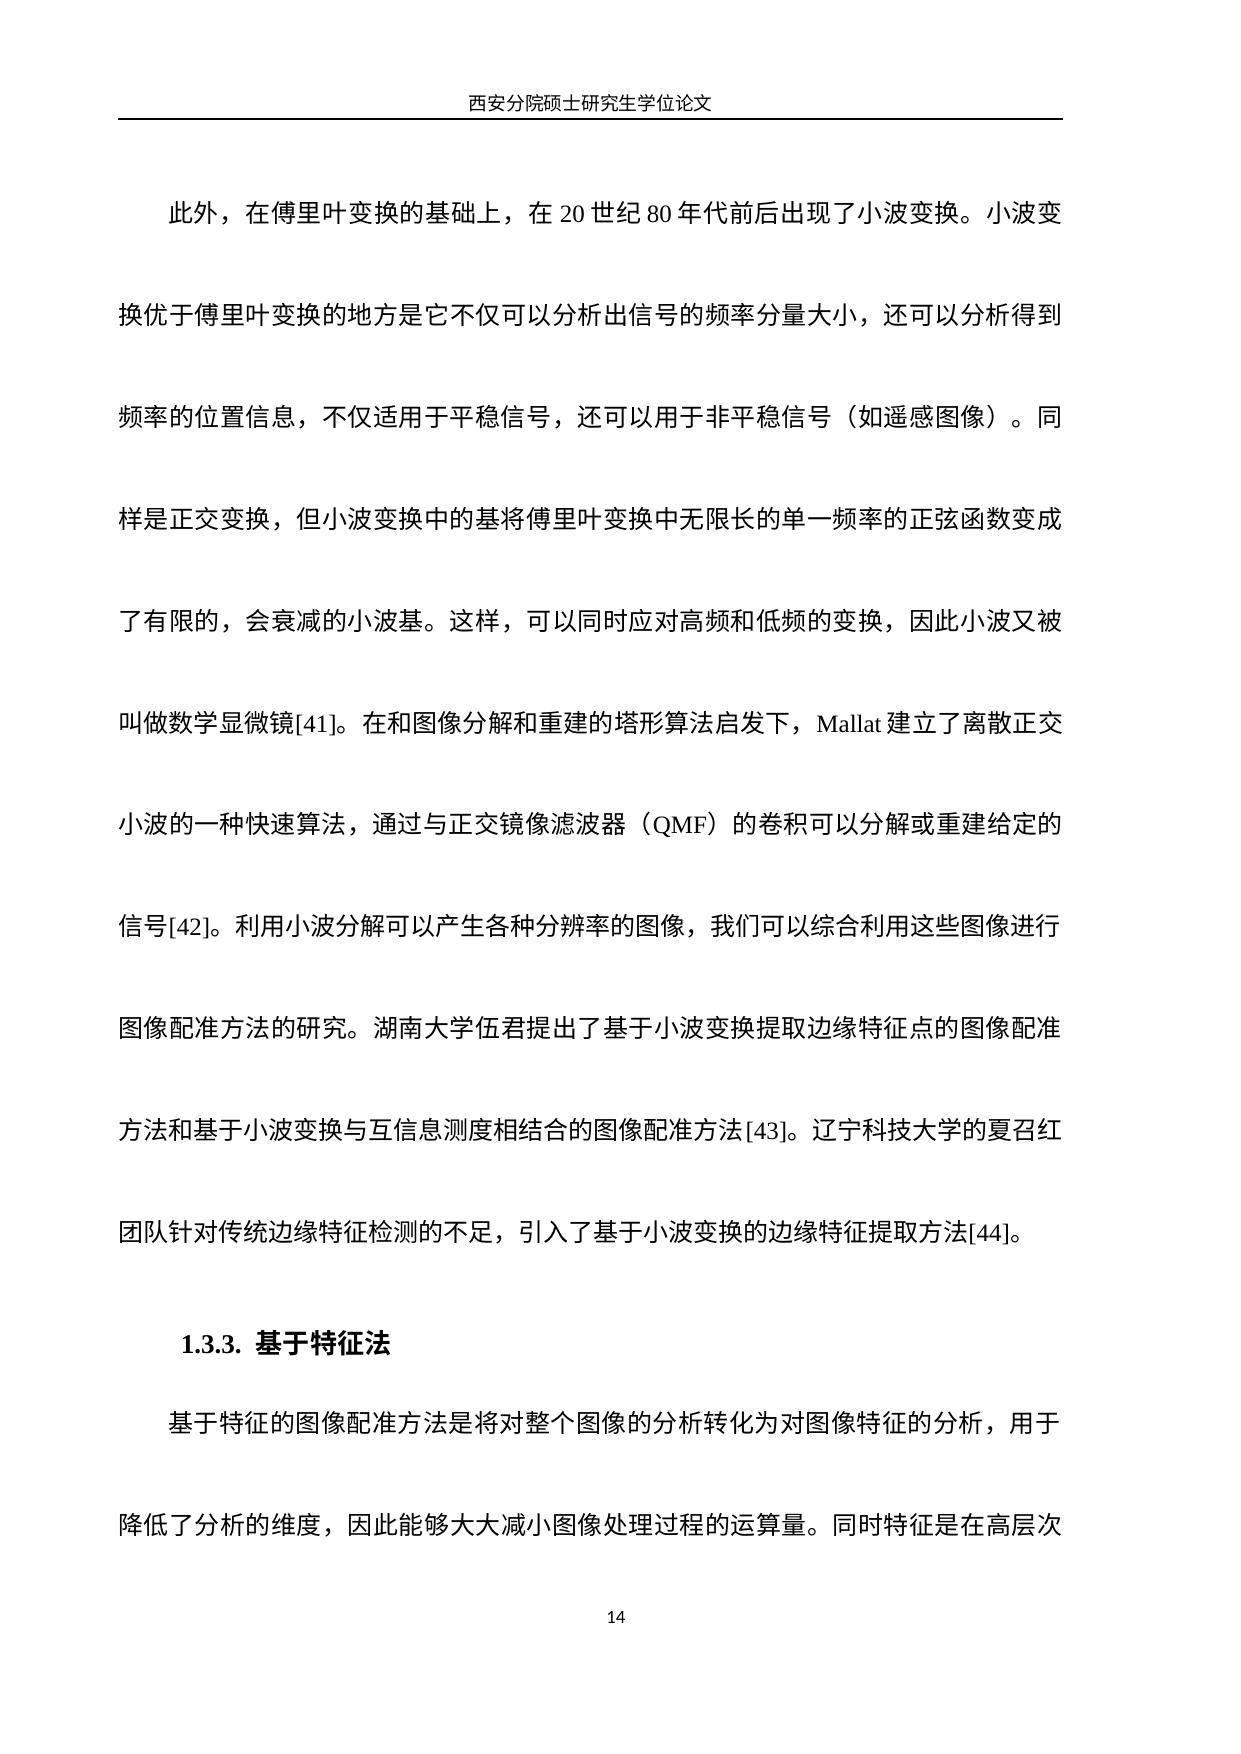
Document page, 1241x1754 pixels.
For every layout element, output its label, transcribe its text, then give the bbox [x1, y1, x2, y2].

text 此外，在傅里叶变换的基础上，在20世纪80年代前后出现了小波变换。小波变换优于傅里叶变换的地方是它不仅可以分析出信号的频率分量大小，还可以分析得到频率的位置信息，不仅适用于平稳信号，还可以用于非平稳信号（如遥感图像）。同样是正交变换，但小波变换中的基将傅里叶变换中无限长的单一频率的正弦函数变成了有限的，会衰减的小波基。这样，可以同时应对高频和低频的变换，因此小波又被叫做数学显微镜[41]。在和图像分解和重建的塔形算法启发下，Mallat建立了离散正交小波的一种快速算法，通过与正交镜像滤波器（QMF）的卷积可以分解或重建给定的信号[42]。利用小波分解可以产生各种分辨率的图像，我们可以综合利用这些图像进行图像配准方法的研究。湖南大学伍君提出了基于小波变换提取边缘特征点的图像配准方法和基于小波变换与互信息测度相结合的图像配准方法[43]。辽宁科技大学的夏召红团队针对传统边缘特征检测的不足，引入了基于小波变换的边缘特征提取方法[44]。 [118, 178, 1063, 1264]
list 基于特征法 [181, 1308, 1063, 1376]
